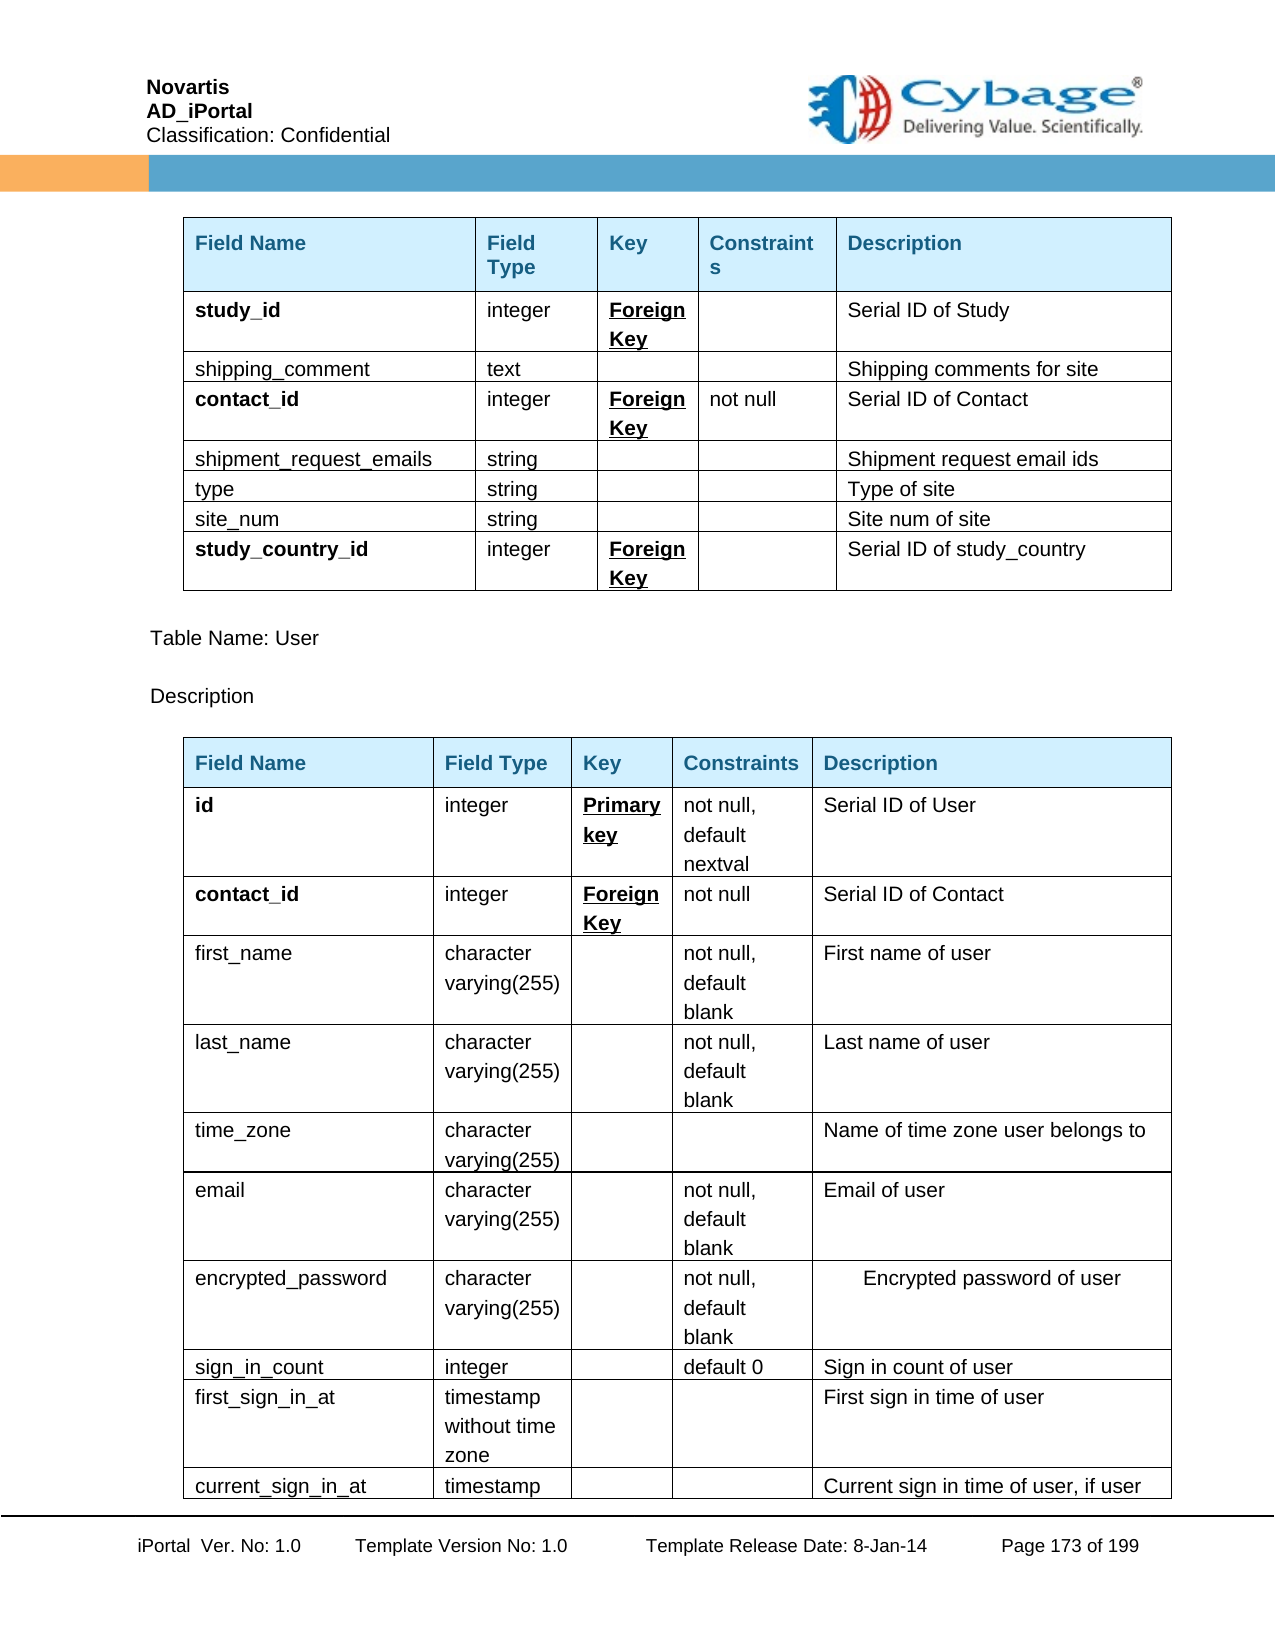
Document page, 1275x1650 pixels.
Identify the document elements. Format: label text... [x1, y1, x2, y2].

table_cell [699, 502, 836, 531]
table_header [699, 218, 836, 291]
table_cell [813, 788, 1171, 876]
text Table Name: User [150, 620, 1125, 649]
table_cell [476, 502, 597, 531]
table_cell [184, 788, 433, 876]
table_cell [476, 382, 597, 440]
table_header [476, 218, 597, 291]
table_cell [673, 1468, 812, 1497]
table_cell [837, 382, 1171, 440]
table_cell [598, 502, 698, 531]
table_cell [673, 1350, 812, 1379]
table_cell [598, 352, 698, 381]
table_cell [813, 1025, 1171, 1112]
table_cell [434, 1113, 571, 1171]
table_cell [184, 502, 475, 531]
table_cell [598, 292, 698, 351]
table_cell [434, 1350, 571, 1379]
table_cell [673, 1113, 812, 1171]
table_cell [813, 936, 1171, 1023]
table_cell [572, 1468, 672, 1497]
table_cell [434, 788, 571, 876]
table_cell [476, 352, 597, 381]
picture [808, 75, 1143, 144]
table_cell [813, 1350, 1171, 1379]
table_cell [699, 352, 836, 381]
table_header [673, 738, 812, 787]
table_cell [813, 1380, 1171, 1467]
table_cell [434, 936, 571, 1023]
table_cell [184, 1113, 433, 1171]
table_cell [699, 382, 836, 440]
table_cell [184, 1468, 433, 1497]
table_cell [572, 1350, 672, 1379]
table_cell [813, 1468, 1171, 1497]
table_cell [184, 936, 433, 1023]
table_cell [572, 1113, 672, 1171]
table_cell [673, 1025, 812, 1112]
text Description [150, 679, 1125, 708]
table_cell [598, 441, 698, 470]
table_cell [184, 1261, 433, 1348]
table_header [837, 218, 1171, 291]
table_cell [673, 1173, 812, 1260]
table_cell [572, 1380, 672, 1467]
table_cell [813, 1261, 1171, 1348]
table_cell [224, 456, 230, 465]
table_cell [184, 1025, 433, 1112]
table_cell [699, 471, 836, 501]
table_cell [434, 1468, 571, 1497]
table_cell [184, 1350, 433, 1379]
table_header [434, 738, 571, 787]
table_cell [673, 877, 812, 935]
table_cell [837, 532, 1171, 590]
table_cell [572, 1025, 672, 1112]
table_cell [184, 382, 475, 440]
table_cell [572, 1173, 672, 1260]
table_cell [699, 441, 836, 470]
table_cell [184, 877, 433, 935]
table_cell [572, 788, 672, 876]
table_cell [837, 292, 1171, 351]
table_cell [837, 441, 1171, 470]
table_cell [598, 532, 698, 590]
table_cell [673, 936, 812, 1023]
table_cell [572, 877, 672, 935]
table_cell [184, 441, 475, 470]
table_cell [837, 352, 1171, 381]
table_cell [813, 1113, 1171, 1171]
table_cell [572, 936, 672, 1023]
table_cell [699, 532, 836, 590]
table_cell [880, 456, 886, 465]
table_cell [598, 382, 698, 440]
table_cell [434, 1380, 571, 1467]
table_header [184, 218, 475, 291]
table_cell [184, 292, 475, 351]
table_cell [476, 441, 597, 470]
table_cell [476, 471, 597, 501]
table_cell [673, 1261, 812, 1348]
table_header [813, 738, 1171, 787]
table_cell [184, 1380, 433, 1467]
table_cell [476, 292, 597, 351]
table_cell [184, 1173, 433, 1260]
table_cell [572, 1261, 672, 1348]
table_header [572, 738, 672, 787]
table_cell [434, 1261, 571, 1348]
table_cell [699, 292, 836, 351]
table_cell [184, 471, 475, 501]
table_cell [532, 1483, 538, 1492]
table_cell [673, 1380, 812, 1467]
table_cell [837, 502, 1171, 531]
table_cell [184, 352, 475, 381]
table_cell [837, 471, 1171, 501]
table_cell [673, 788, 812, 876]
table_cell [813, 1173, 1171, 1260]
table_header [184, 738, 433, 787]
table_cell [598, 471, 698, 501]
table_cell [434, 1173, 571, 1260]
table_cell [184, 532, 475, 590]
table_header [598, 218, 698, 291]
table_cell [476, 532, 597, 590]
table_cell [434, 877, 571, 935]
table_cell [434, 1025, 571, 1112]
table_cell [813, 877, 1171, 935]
